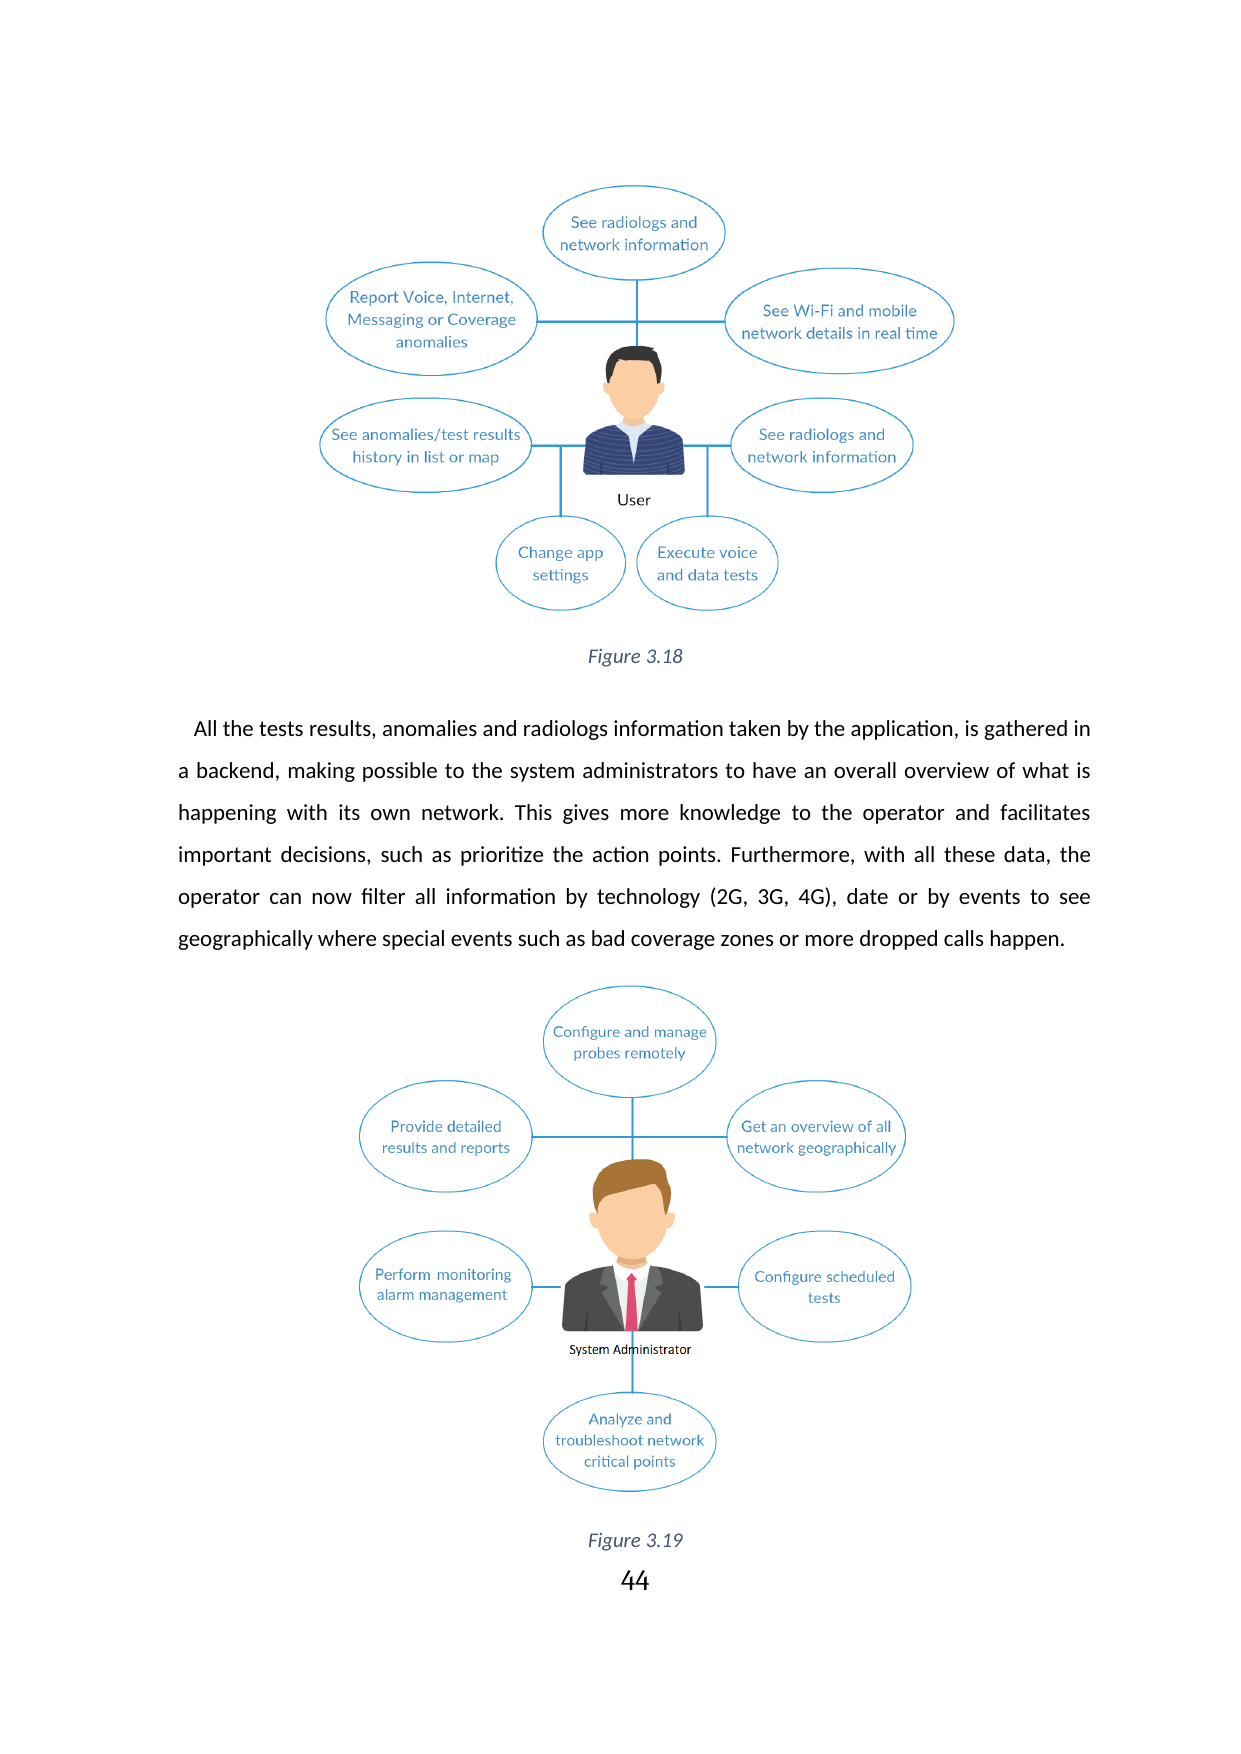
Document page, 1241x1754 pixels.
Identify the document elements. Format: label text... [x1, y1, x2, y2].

picture [311, 177, 959, 618]
text Figure 3 - Use cases diagram: System administrator - Management system: interaction [178, 1527, 1092, 1552]
text All the tests results, anomalies and radiologs information taken the application, is gathered in a backend, making possible to the system administrators to have an overall overview of what is happening with its own network. This gives more knowledge to the operator and facilitates important decisions, such as prioritize the act points. Furthermore, with all these data, the operator can now filter all information by technology (2G, 3G, 4G), date or by events to see geographically where special events such as bad coverage zones or more dropped calls happen. [178, 714, 1092, 952]
text Figure 3 - Use cases diagram: User - App interaction [178, 644, 1092, 669]
picture [352, 978, 919, 1501]
